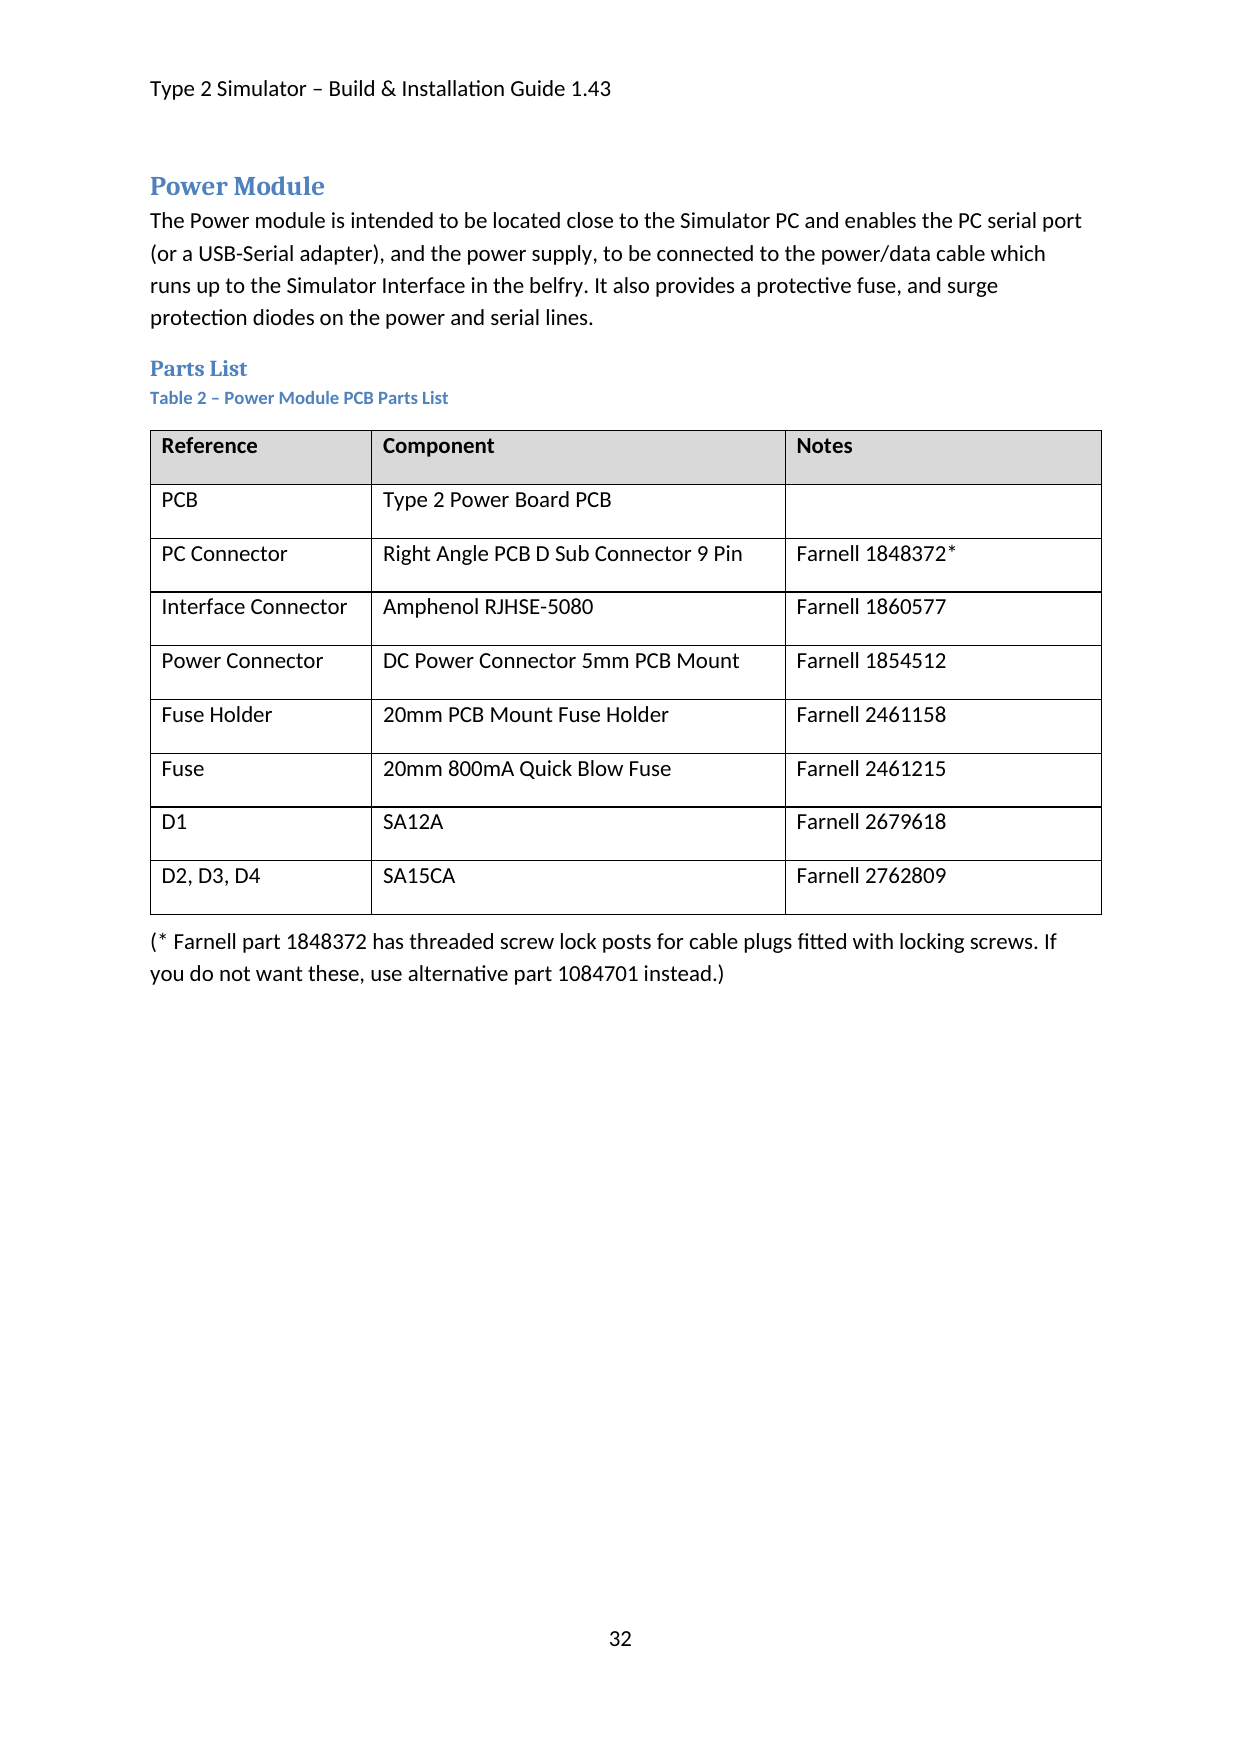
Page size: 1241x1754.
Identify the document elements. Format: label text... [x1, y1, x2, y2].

table_header Reference [151, 431, 371, 484]
table_cell Farnell 2461215 [786, 754, 1101, 806]
table_cell D1 [151, 808, 371, 860]
table_cell Right Angle PCB D Sub Connector 9 Pin [372, 539, 785, 591]
table_cell PCB [151, 485, 371, 538]
table_cell [786, 485, 1101, 538]
subtitle Parts List [150, 356, 1090, 382]
table_cell Farnell 1860577 [786, 593, 1101, 645]
text The Power module is intended to be located close to the Simulator PC and enables the PC serial port (or a USB-Serial adapter), and the power supply, to be connected to the power/data cable which runs up to the Simulator Interface in the belfry. It also provides a protective fuse, and surge protection diodes on the power and serial lines. [150, 207, 1090, 331]
table_cell Power Connector [151, 646, 371, 699]
table_cell Interface Connector [151, 593, 371, 645]
table_header Notes [786, 431, 1101, 484]
table_cell Fuse [151, 754, 371, 806]
table_cell D2, D3, D4 [151, 861, 371, 914]
table_cell DC Power Connector 5mm PCB Mount [372, 646, 785, 699]
table_cell Type 2 Power Board PCB [372, 485, 785, 538]
table_cell 20mm PCB Mount Fuse Holder [372, 700, 785, 753]
text Table 2 – Power Module PCB Parts List [150, 386, 1090, 409]
table_cell Farnell 1848372 [786, 539, 1101, 591]
table_cell Fuse Holder [151, 700, 371, 753]
table_cell 20mm 800mA Quick Blow Fuse [372, 754, 785, 806]
table_cell Farnell 2461158 [786, 700, 1101, 753]
table_cell SA15CA [372, 861, 785, 914]
table_cell Farnell 2762809 [786, 861, 1101, 914]
table_cell SA12A [372, 808, 785, 860]
table_cell Farnell 1854512 [786, 646, 1101, 699]
table_cell PC Connector [151, 539, 371, 591]
subtitle Power Module [150, 171, 1090, 202]
table_header Component [372, 431, 785, 484]
table_cell Amphenol RJHSE-5080 [372, 593, 785, 645]
table_cell Farnell 2679618 [786, 808, 1101, 860]
